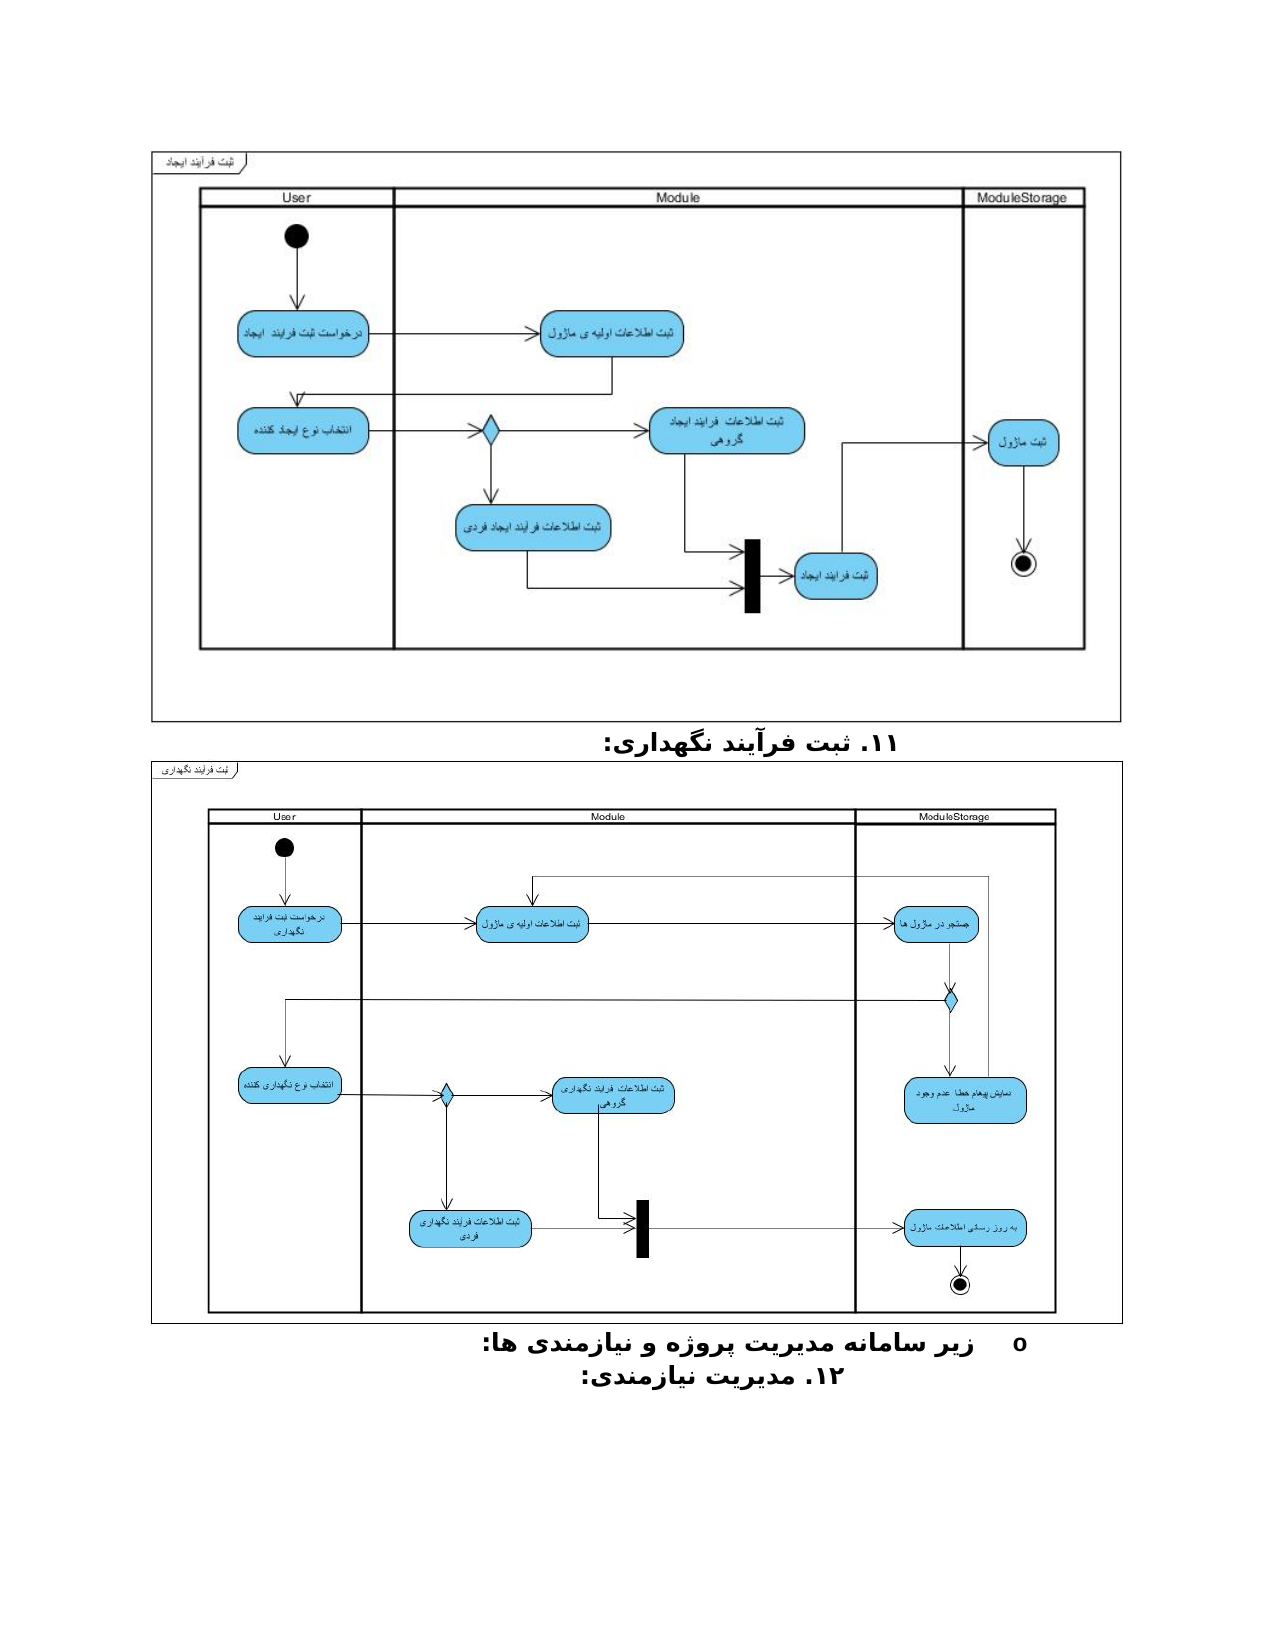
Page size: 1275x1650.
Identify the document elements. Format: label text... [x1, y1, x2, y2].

list ۱۱. ثبت فرآیند نگهداری: [150, 728, 900, 757]
picture [149, 150, 1125, 726]
list ۱۲. مدیریت نیازمندی: [150, 1361, 975, 1390]
list زیر سامانه مدیریت پروژه و نیازمندی ها: [150, 1328, 1012, 1359]
picture [149, 759, 1125, 1326]
